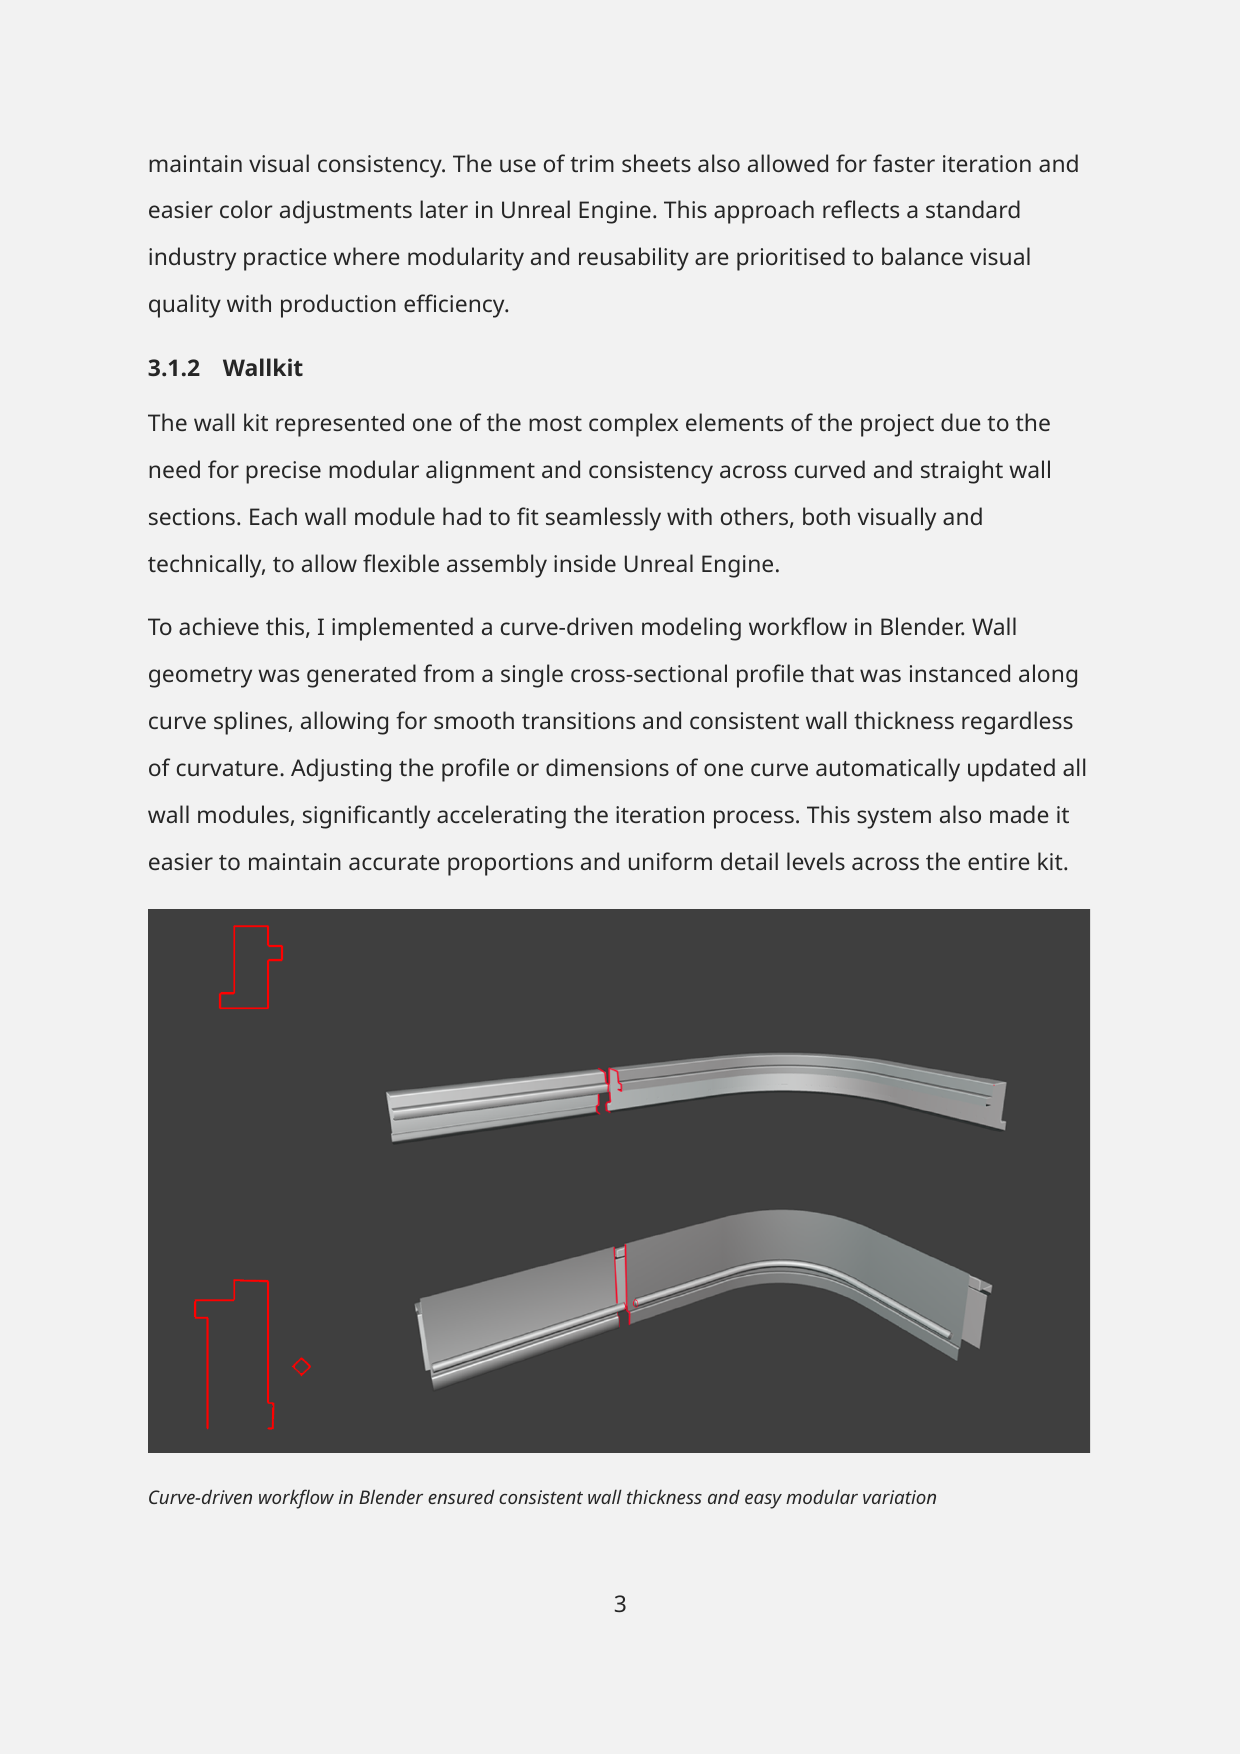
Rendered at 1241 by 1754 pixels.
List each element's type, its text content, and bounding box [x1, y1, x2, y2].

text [148, 148, 1093, 319]
text The wall kit represented one of the most complex elements of the project due to the need for precise modular alignment and consistency across curved and straight wall sections. Each wall module had to fit seamlessly with others, both visually and technically, to allow flexible assembly inside Unreal Engine. [148, 407, 1093, 579]
text Curve-driven workflow in Blender ensured consistent wall thickness and easy modular variation [148, 1484, 1093, 1510]
picture [148, 909, 1091, 1453]
text To achieve this, I implemented a curve-driven modeling workflow in Blender. Wall geometry was generated from a single cross-sectional profile that was instanced along curve splines, allowing for smooth transitions and consistent wall thickness regardless of curvature. Adjusting the profile or dimensions of one curve automatically updated all wall modules, significantly accelerating the iteration process. This system also made it easier to maintain accurate proportions and uniform detail levels across the entire kit. [148, 611, 1093, 877]
subtitle Wallkit [148, 352, 1093, 383]
